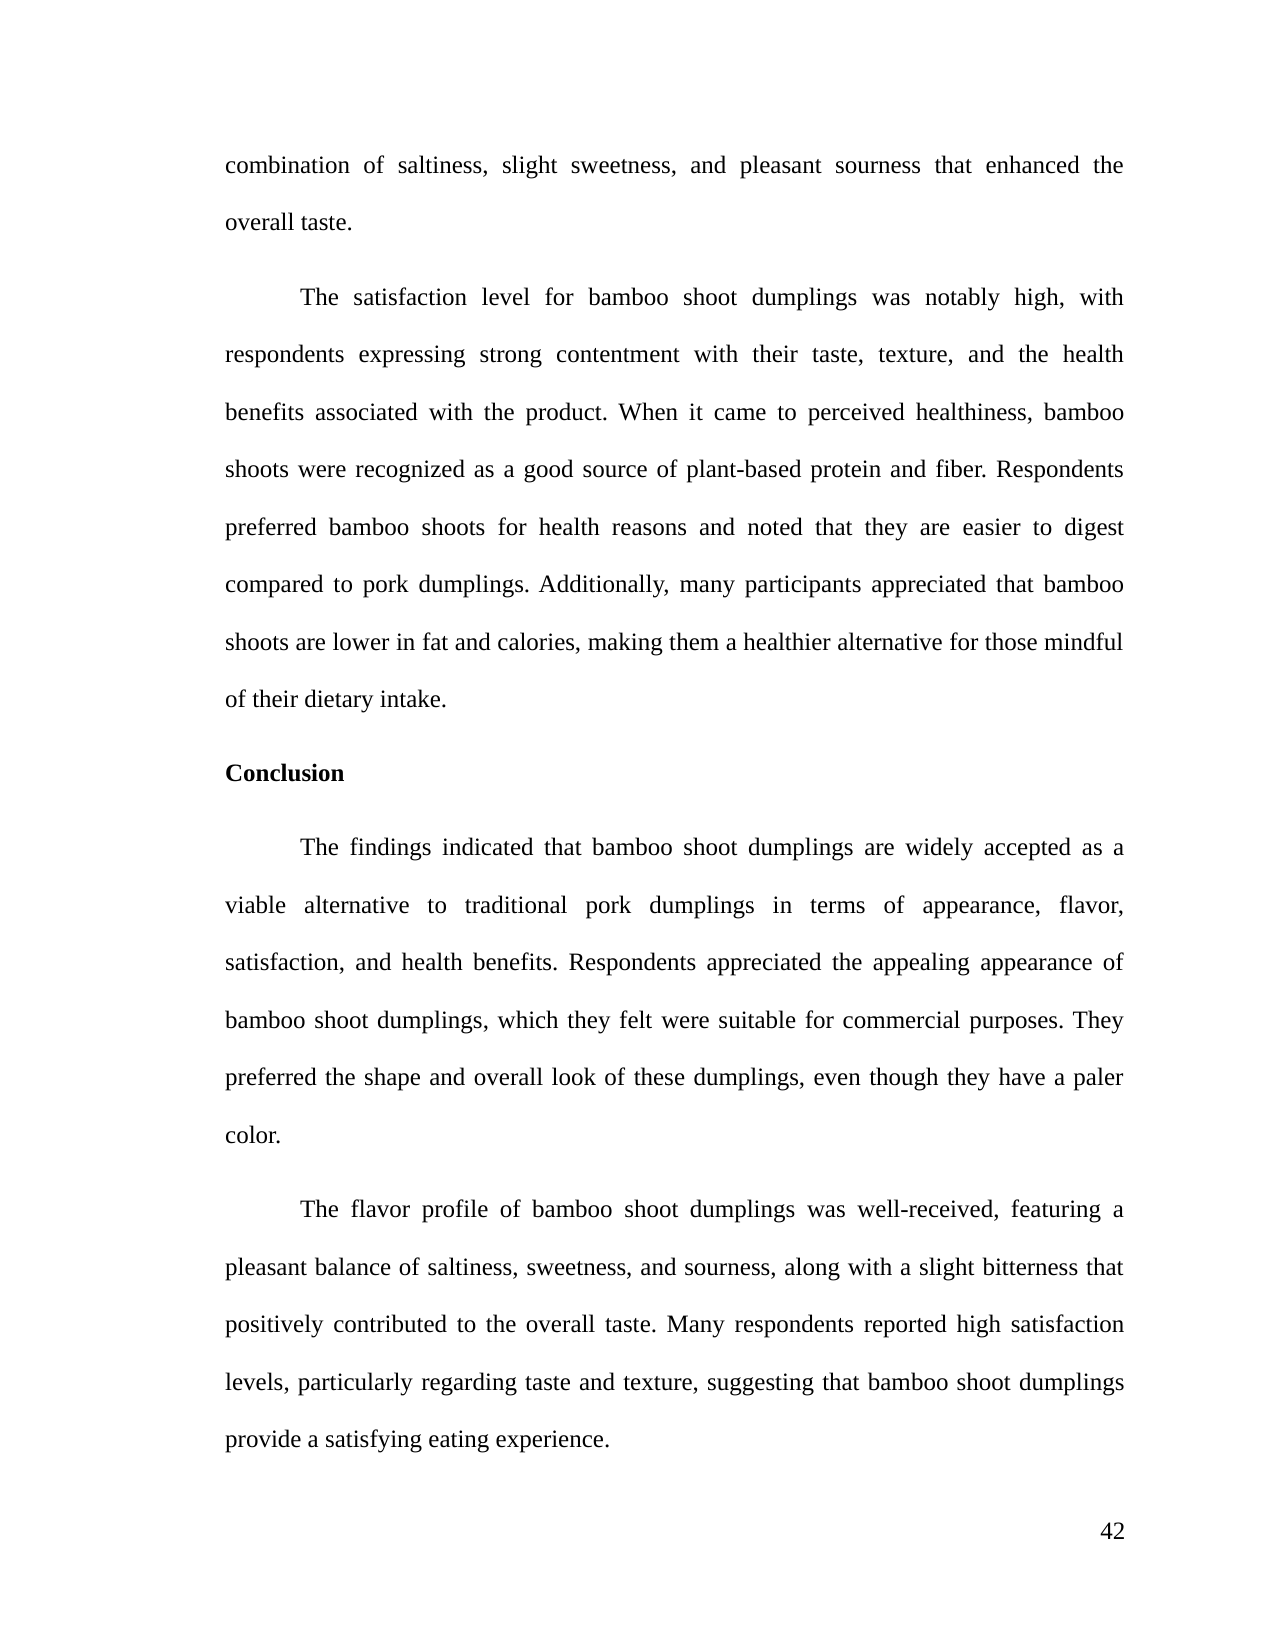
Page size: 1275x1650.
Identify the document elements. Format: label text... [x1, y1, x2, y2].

text The satisfaction level for bamboo shoot dumplings was notably high, with respondents expressing strong contentment with their taste, texture, and the health benefits associated with the product. When it came to perceived healthiness, bamboo shoots were recognized as a good source of plant-based protein and fiber. Respondents preferred bamboo shoots for health reasons and noted that they are easier to digest compared to pork dumplings. Additionally, many participants appreciated that bamboo shoots are lower in fat and calories, making them a healthier alternative for those mindful of their dietary intake. [225, 282, 1125, 713]
text Conclusion [225, 758, 1125, 787]
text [225, 150, 1125, 236]
text The flavor profile of bamboo shoot dumplings was well-received, featuring a pleasant balance of saltiness, sweetness, and sourness, along with a slight bitterness that positively contributed to the overall taste. Many respondents reported high satisfaction levels, particularly regarding taste and texture, suggesting that bamboo shoot dumplings provide a satisfying eating experience. [225, 1194, 1125, 1453]
text The findings indicated that bamboo shoot dumplings are widely accepted as a viable alternative to traditional pork dumplings in terms of appearance, flavor, satisfaction, and health benefits. Respondents appreciated the appealing appearance of bamboo shoot dumplings, which they felt were suitable for commercial purposes. They preferred the shape and overall look of these dumplings, even though they have a paler color. [225, 832, 1125, 1149]
